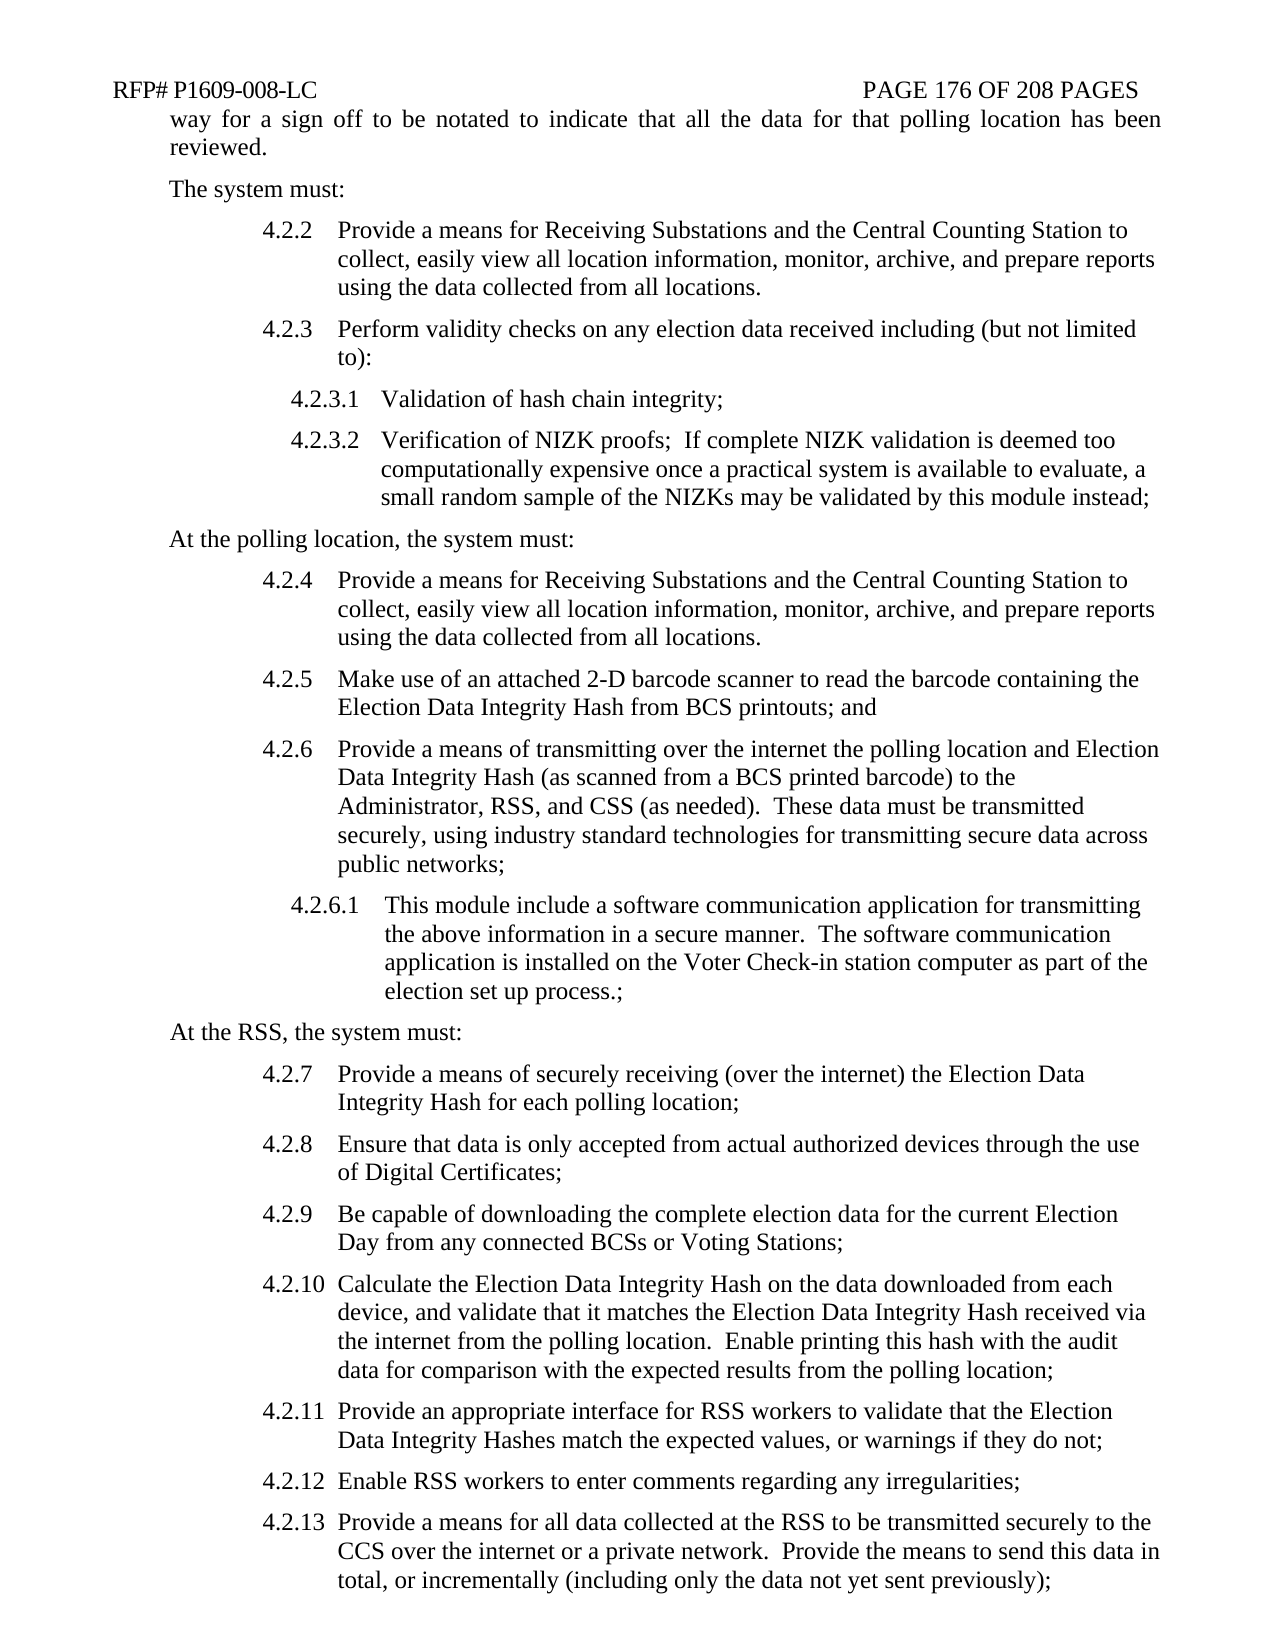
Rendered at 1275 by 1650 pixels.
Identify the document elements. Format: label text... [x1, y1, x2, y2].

subtitle Be capable of downloading the complete election data for the current Election Day from any connected BCSs or Voting Stations; [262, 1199, 1162, 1256]
text At the RSS, the system must: [169, 1017, 1162, 1046]
subtitle Provide a means for Receiving Substations and the Central Counting Station to collect, easily view all location information, monitor, archive, and prepare reports using the data collected from all locations. [262, 565, 1162, 651]
subtitle Provide a means of securely receiving (over the internet) the Election Data Integrity Hash for each polling location; [262, 1059, 1162, 1116]
subtitle Verification of NIZK proofs; If complete NIZK validation is deemed too computationally expensive once a practical system is available to evaluate, a small random sample of the NIZKs may be validated by this module instead; [291, 425, 1162, 511]
subtitle Perform validity checks on any election data received including (but not limited to): [262, 314, 1162, 371]
subtitle Enable RSS workers to enter comments regarding any irregularities; [262, 1466, 1162, 1495]
subtitle Provide a means for Receiving Substations and the Central Counting Station to collect, easily view all location information, monitor, archive, and prepare reports using the data collected from all locations. [262, 215, 1162, 301]
subtitle Ensure that data is only accepted from actual authorized devices through the use of Digital Certificates; [262, 1129, 1162, 1186]
subtitle Provide a means of transmitting over the internet the polling location and Election Data Integrity Hash (as scanned from a BCS printed barcode) to the Administrator, RSS, and CSS (as needed). These data must be transmitted securely, using industry standard technologies for transmitting secure data across public networks; [262, 734, 1162, 877]
subtitle Calculate the Election Data Integrity Hash on the data downloaded from each device, and validate that it matches the Election Data Integrity Hash received via the internet from the polling location. Enable printing this hash with the audit data for comparison with the expected results from the polling location; [262, 1269, 1162, 1384]
subtitle This module include a software communication application for transmitting the above information in a secure manner. The software communication application is installed on the Voter Check-in station computer as part of the election set up process.; [291, 890, 1162, 1005]
subtitle Make use of an attached 2-D barcode scanner to read the barcode containing the Election Data Integrity Hash from BCS printouts; and [262, 664, 1162, 721]
text At the polling location, the system must: [169, 524, 1162, 552]
text The system must: [169, 174, 1162, 202]
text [169, 104, 1162, 161]
subtitle Provide an appropriate interface for RSS workers to validate that the Election Data Integrity Hashes match the expected values, or warnings if they do not; [262, 1396, 1162, 1454]
subtitle Provide a means for all data collected at the RSS to be transmitted securely to the CCS over the internet or a private network. Provide the means to send this data in total, or incrementally (including only the data not yet sent previously); [262, 1507, 1162, 1594]
subtitle Validation of hash chain integrity; [291, 384, 1162, 412]
